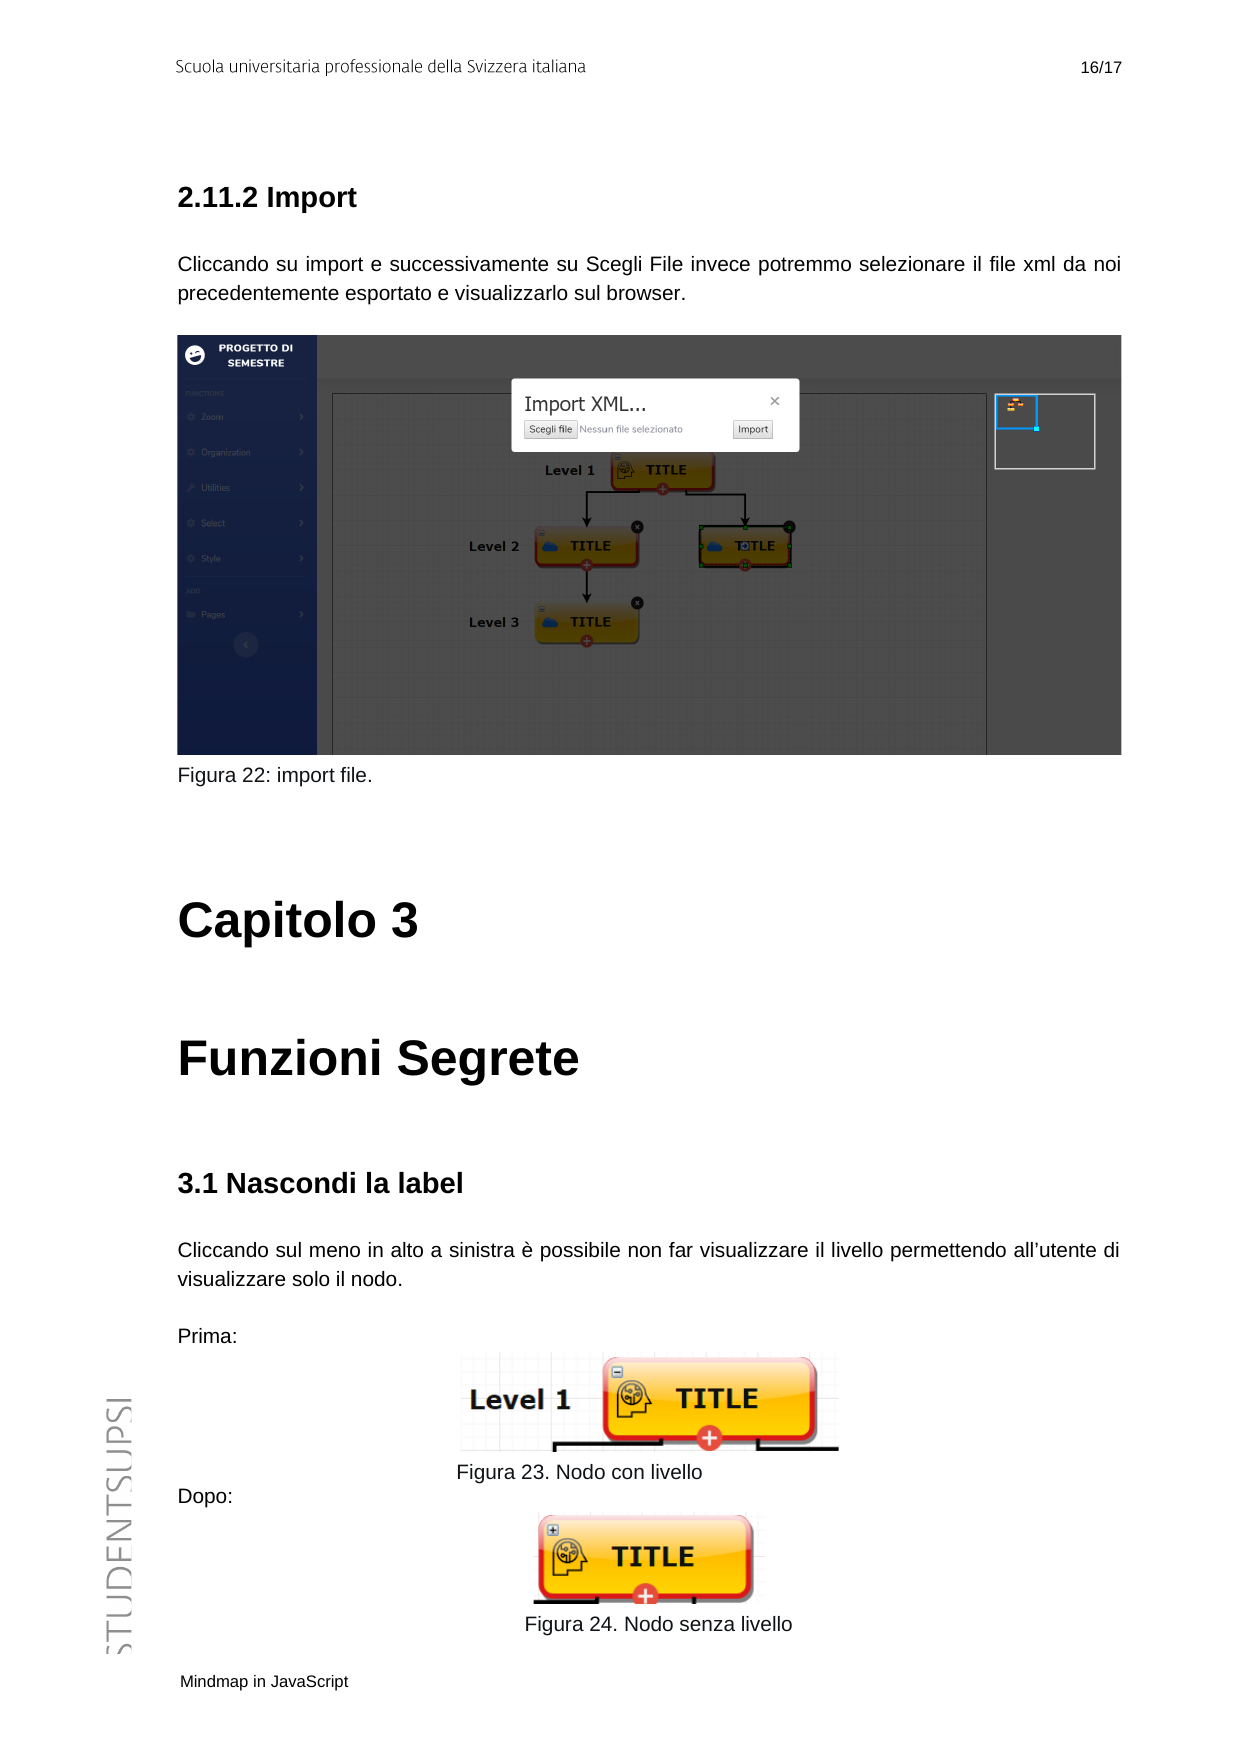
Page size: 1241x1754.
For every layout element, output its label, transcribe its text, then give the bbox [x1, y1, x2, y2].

text Cliccando su import e successivamente su Scegli File invece potremmo selezionare il file xml da noi precedentemente esportato e visualizzarlo sul browser. [177, 252, 1122, 304]
text Figura 23. Nodo con livello [177, 1460, 1122, 1484]
picture [106, 1399, 132, 1654]
text Cliccando sul meno in alto a sinistra è possibile non far visualizzare il livello permettendo all’utente di visualizzare solo il nodo. [177, 1238, 1122, 1290]
picture [168, 53, 602, 80]
text 2.11.2 Import [177, 180, 1122, 214]
text Figura 24. Nodo senza livello [177, 1612, 1122, 1636]
text Funzioni Segrete [177, 1028, 1122, 1085]
text 3.1 Nascondi la label [177, 1166, 1122, 1199]
text Dopo: [177, 1484, 1122, 1508]
picture [460, 1352, 839, 1452]
picture [533, 1512, 766, 1604]
text Figura 22: import file. [177, 763, 1122, 787]
text Capitolo 3 [177, 890, 1122, 947]
text Prima: [177, 1324, 1122, 1348]
picture [177, 335, 1122, 755]
